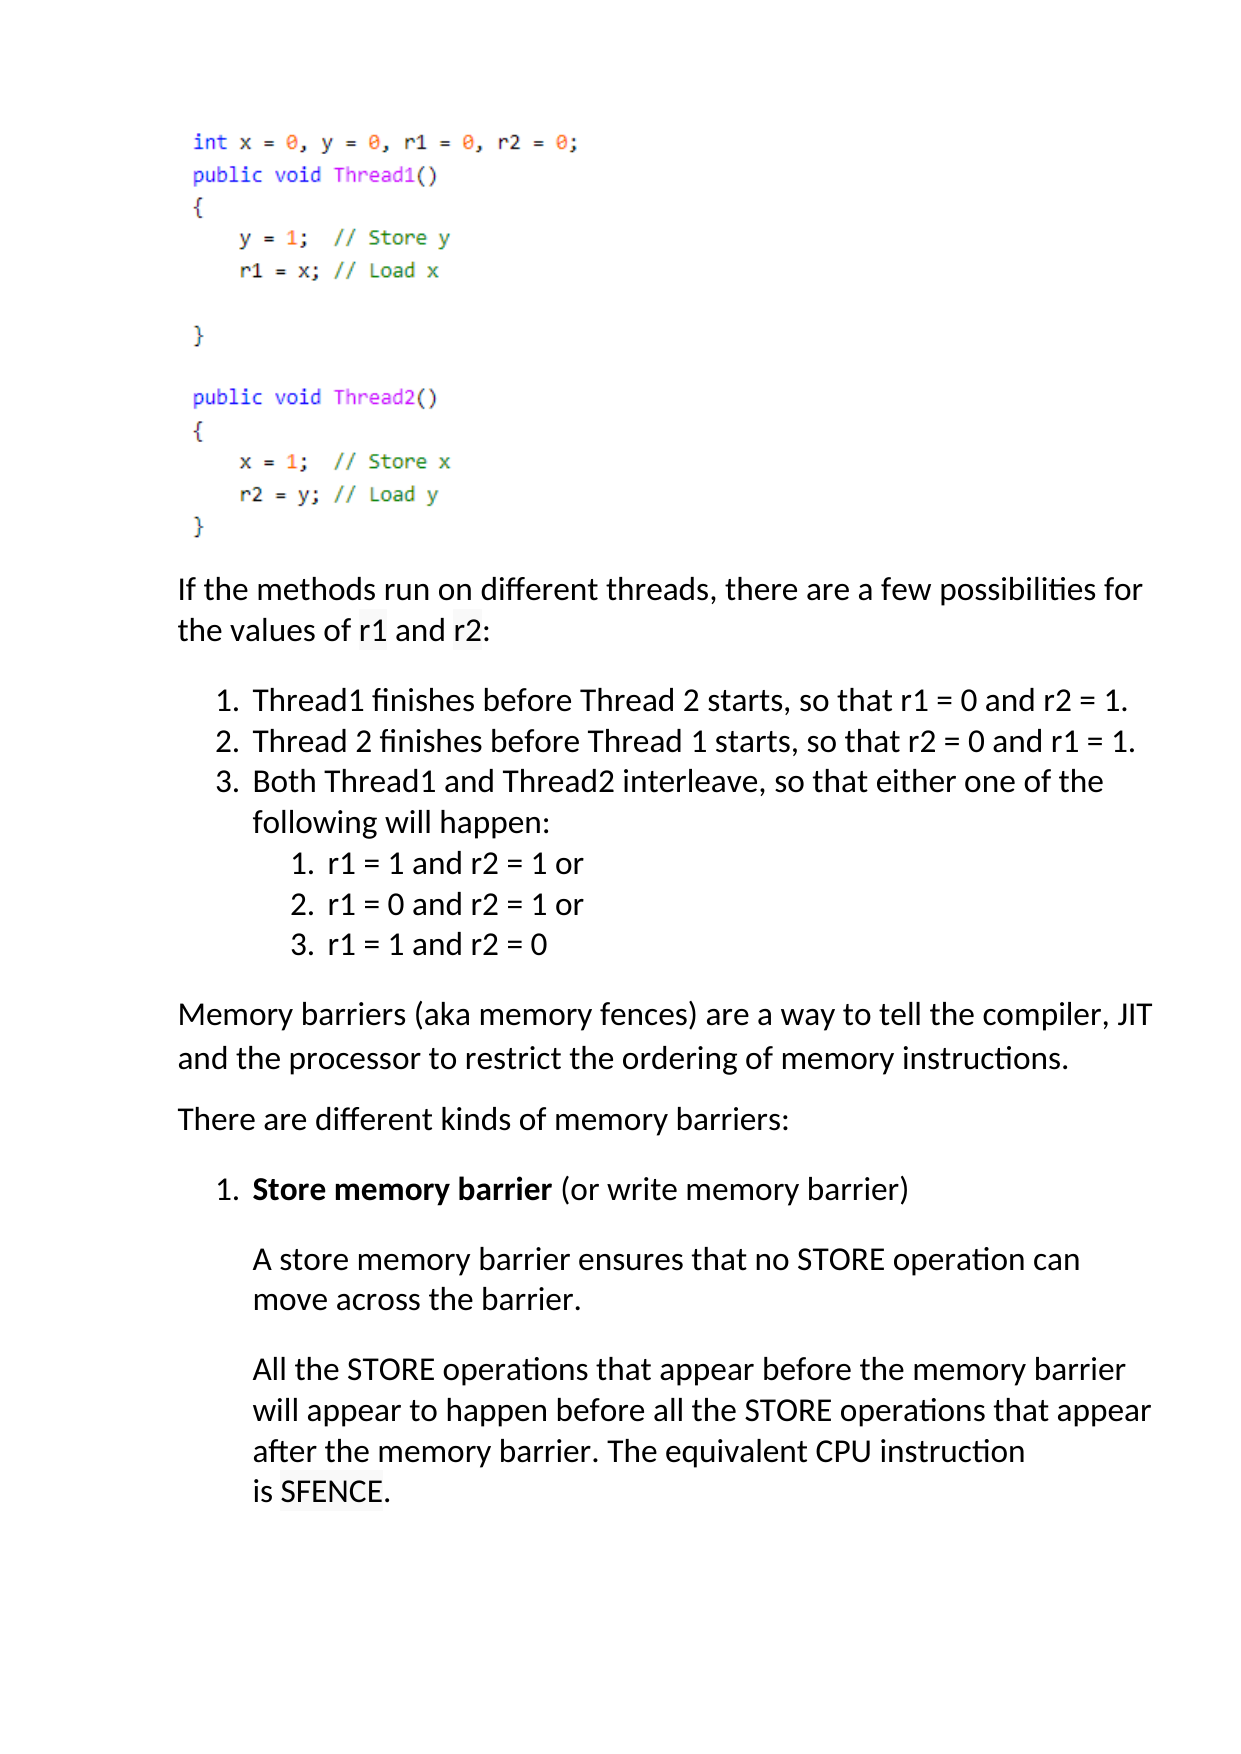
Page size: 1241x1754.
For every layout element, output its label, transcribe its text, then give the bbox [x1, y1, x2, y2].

text If the methods run on different threads, there are a few possibilities for the values of r1 and r2: [177, 568, 1162, 650]
list Thread1 finishes before Thread 2 starts, so that r1 = 0 and r2 = 1. [215, 679, 1162, 719]
text There are different kinds of memory barriers: [177, 1098, 1162, 1138]
list r1 = 0 and r2 = 1 or [290, 882, 1162, 923]
text Memory barriers (aka memory fences) are a way to tell the compiler, JIT and the processor to restrict the ordering of memory instructions. [177, 993, 1162, 1078]
text All the STORE operations that appear before the memory barrier will appear to happen before all the STORE operations that appear after the memory barrier. The equivalent CPU instruction is SFENCE. [252, 1348, 1162, 1511]
list Thread 2 finishes before Thread 1 starts, so that r2 = 0 and r1 = 1. [215, 719, 1162, 760]
text A store memory barrier ensures that no STORE operation can move across the barrier. [252, 1237, 1162, 1319]
list Both Thread1 and Thread2 interleave, so that either one of the following will happen: [215, 760, 1162, 842]
list r1 = 1 and r2 = 1 or [290, 842, 1162, 882]
picture [177, 118, 585, 550]
list r1 = 1 and r2 = 0 [290, 923, 1162, 964]
list Store memory barrier (or write memory barrier) [215, 1168, 1162, 1208]
